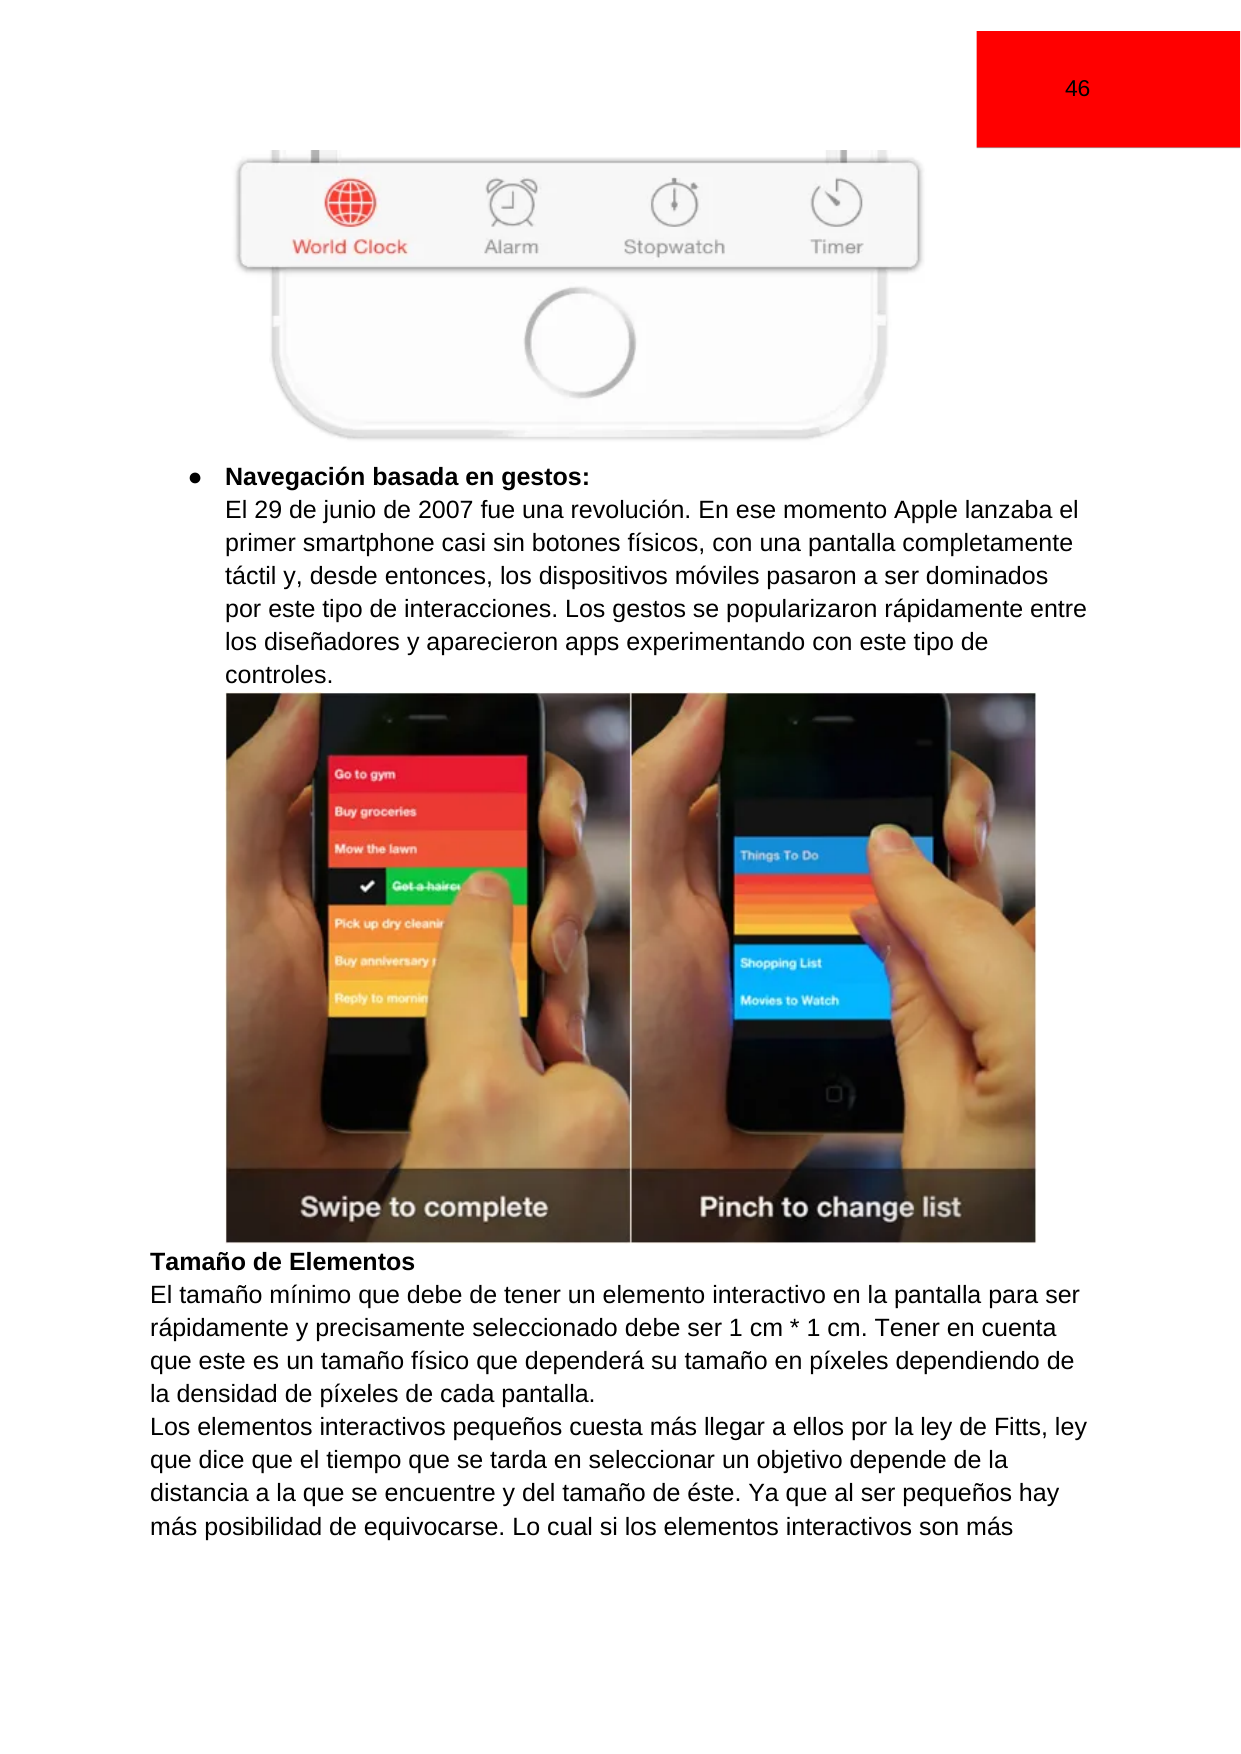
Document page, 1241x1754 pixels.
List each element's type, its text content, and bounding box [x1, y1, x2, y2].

text El 29 de junio de 2007 fue una revolución. En ese momento Apple lanzaba el primer smartphone casi sin botones físicos, con una pantalla completamente táctil y, desde entonces, los dispositivos móviles pasaron a ser dominados por este tipo de interacciones. Los gestos se popularizaron rápidamente entre los diseñadores y aparecieron apps experimentando con este tipo de controles. [225, 495, 1090, 689]
list Navegación basada en gestos: [187, 462, 1090, 491]
text Tamaño de Elementos [150, 1247, 1090, 1276]
picture [976, 31, 1241, 150]
picture [225, 150, 936, 458]
picture [225, 692, 1037, 1244]
text El tamaño mínimo que debe de tener un elemento interactivo en la pantalla para ser rápidamente y precisamente seleccionado debe ser 1 cm * 1 cm. Tener en cuenta que este es un tamaño físico que dependerá su tamaño en píxeles dependiendo de la densidad de píxeles de cada pantalla. [150, 1280, 1090, 1408]
